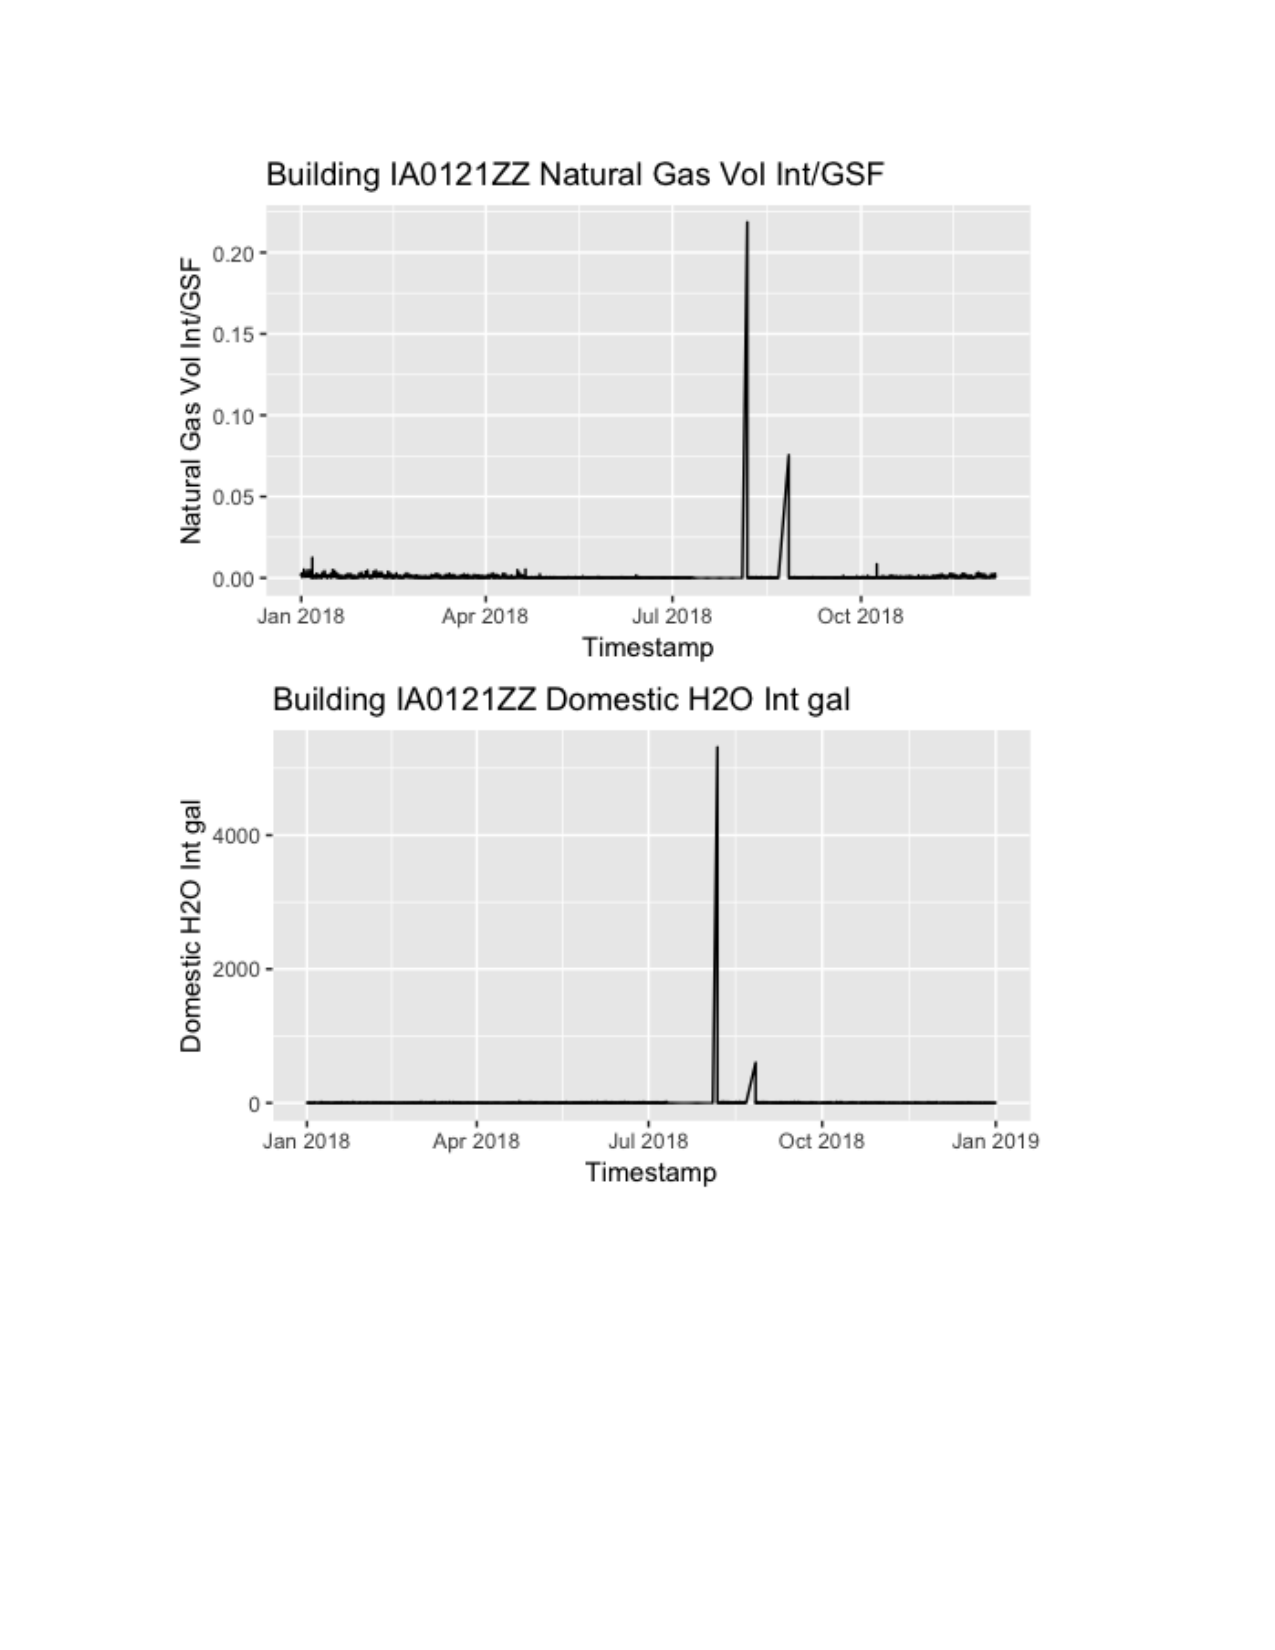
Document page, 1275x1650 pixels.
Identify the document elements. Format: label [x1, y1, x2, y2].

picture [168, 150, 1044, 1200]
